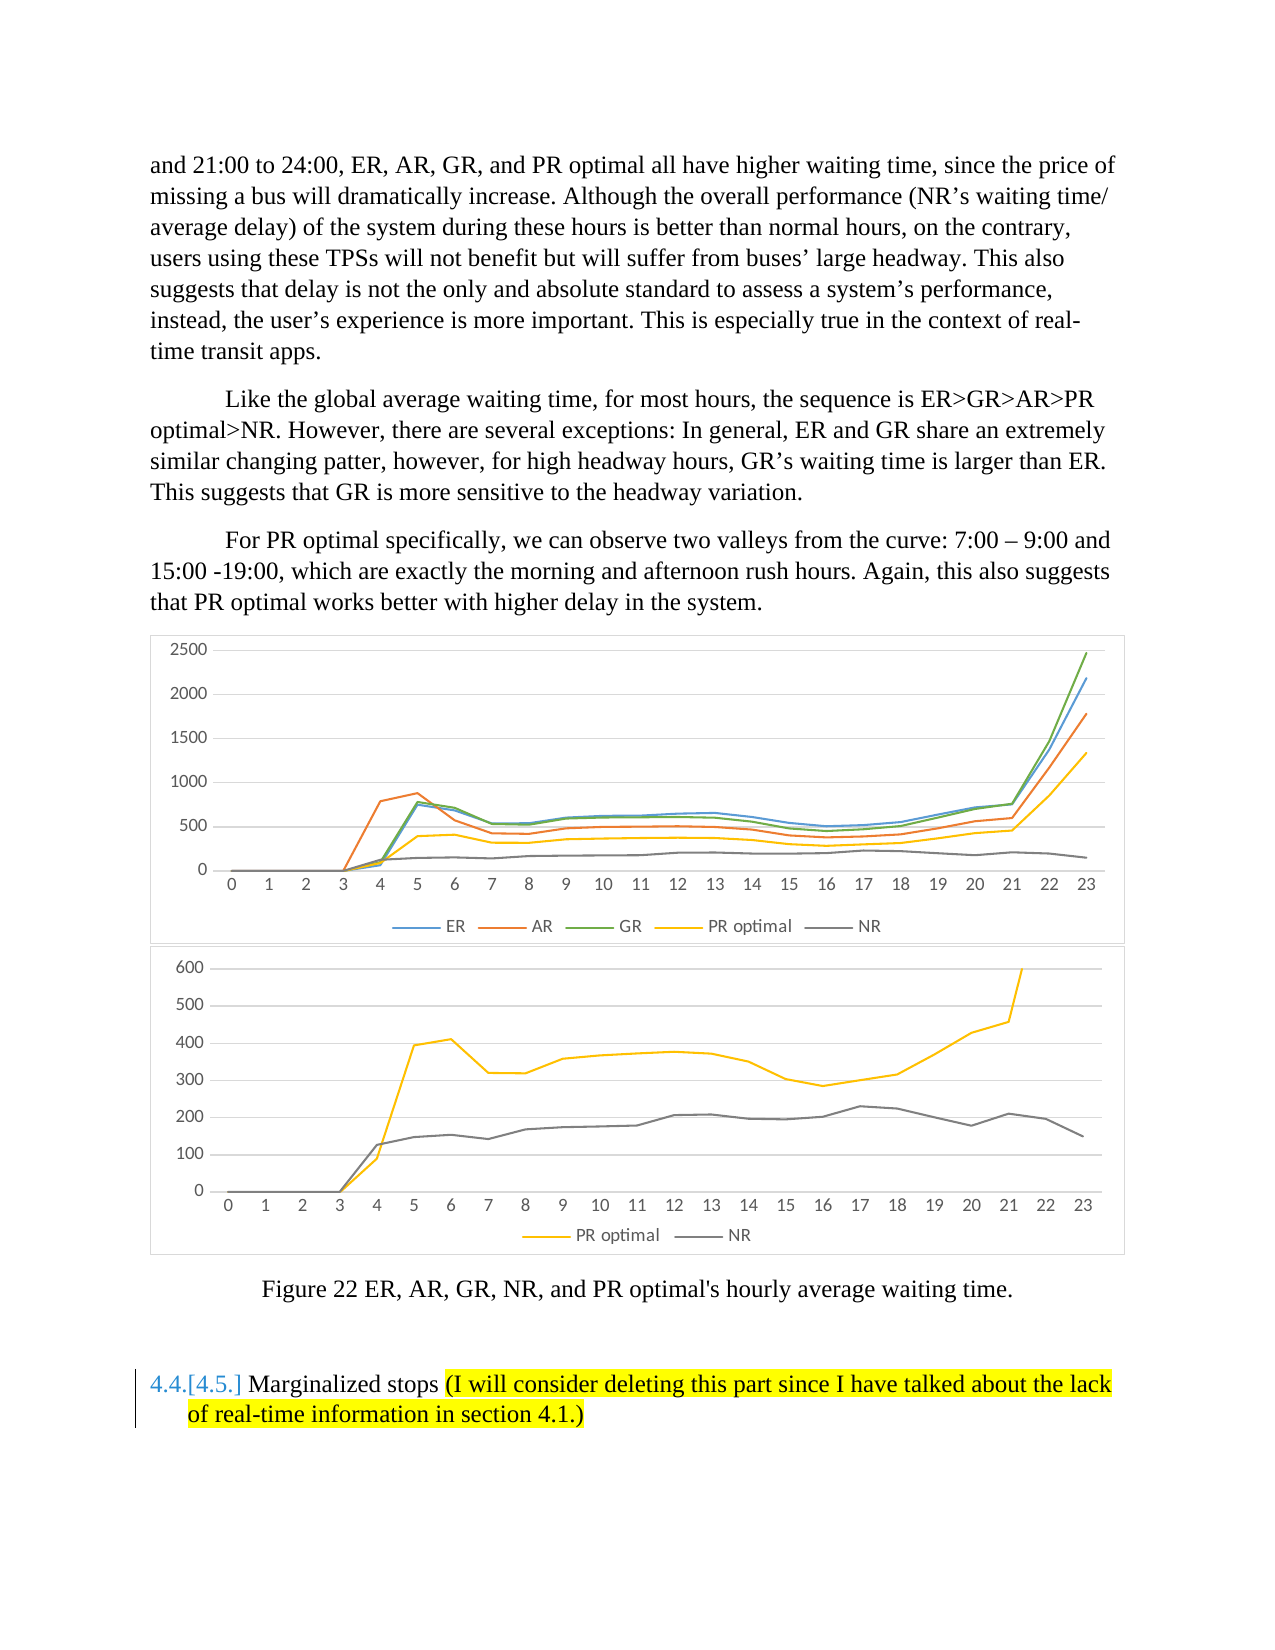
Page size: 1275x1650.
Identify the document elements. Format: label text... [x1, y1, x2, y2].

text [150, 150, 1125, 365]
text Like the global average waiting time, for most hours, the sequence is ER>GR>AR>PR optimal>NR. However, there are several exceptions: In general, ER and GR share an extremely similar changing patter, however, for high headway hours, GR’s waiting time is larger than ER. This suggests that GR is more sensitive to the headway variation. [150, 384, 1125, 506]
text For PR optimal specifically, we can observe two valleys from the curve: 7:00 – 9:00 and 15:00 -19:00, which are exactly the morning and afternoon rush hours. Again, this also suggests that PR optimal works better with higher delay in the system. [150, 525, 1125, 616]
list Marginalized stops (I will consider deleting this part since I have talked about the lack of real-time information in section 4.1.) [150, 1369, 1125, 1428]
